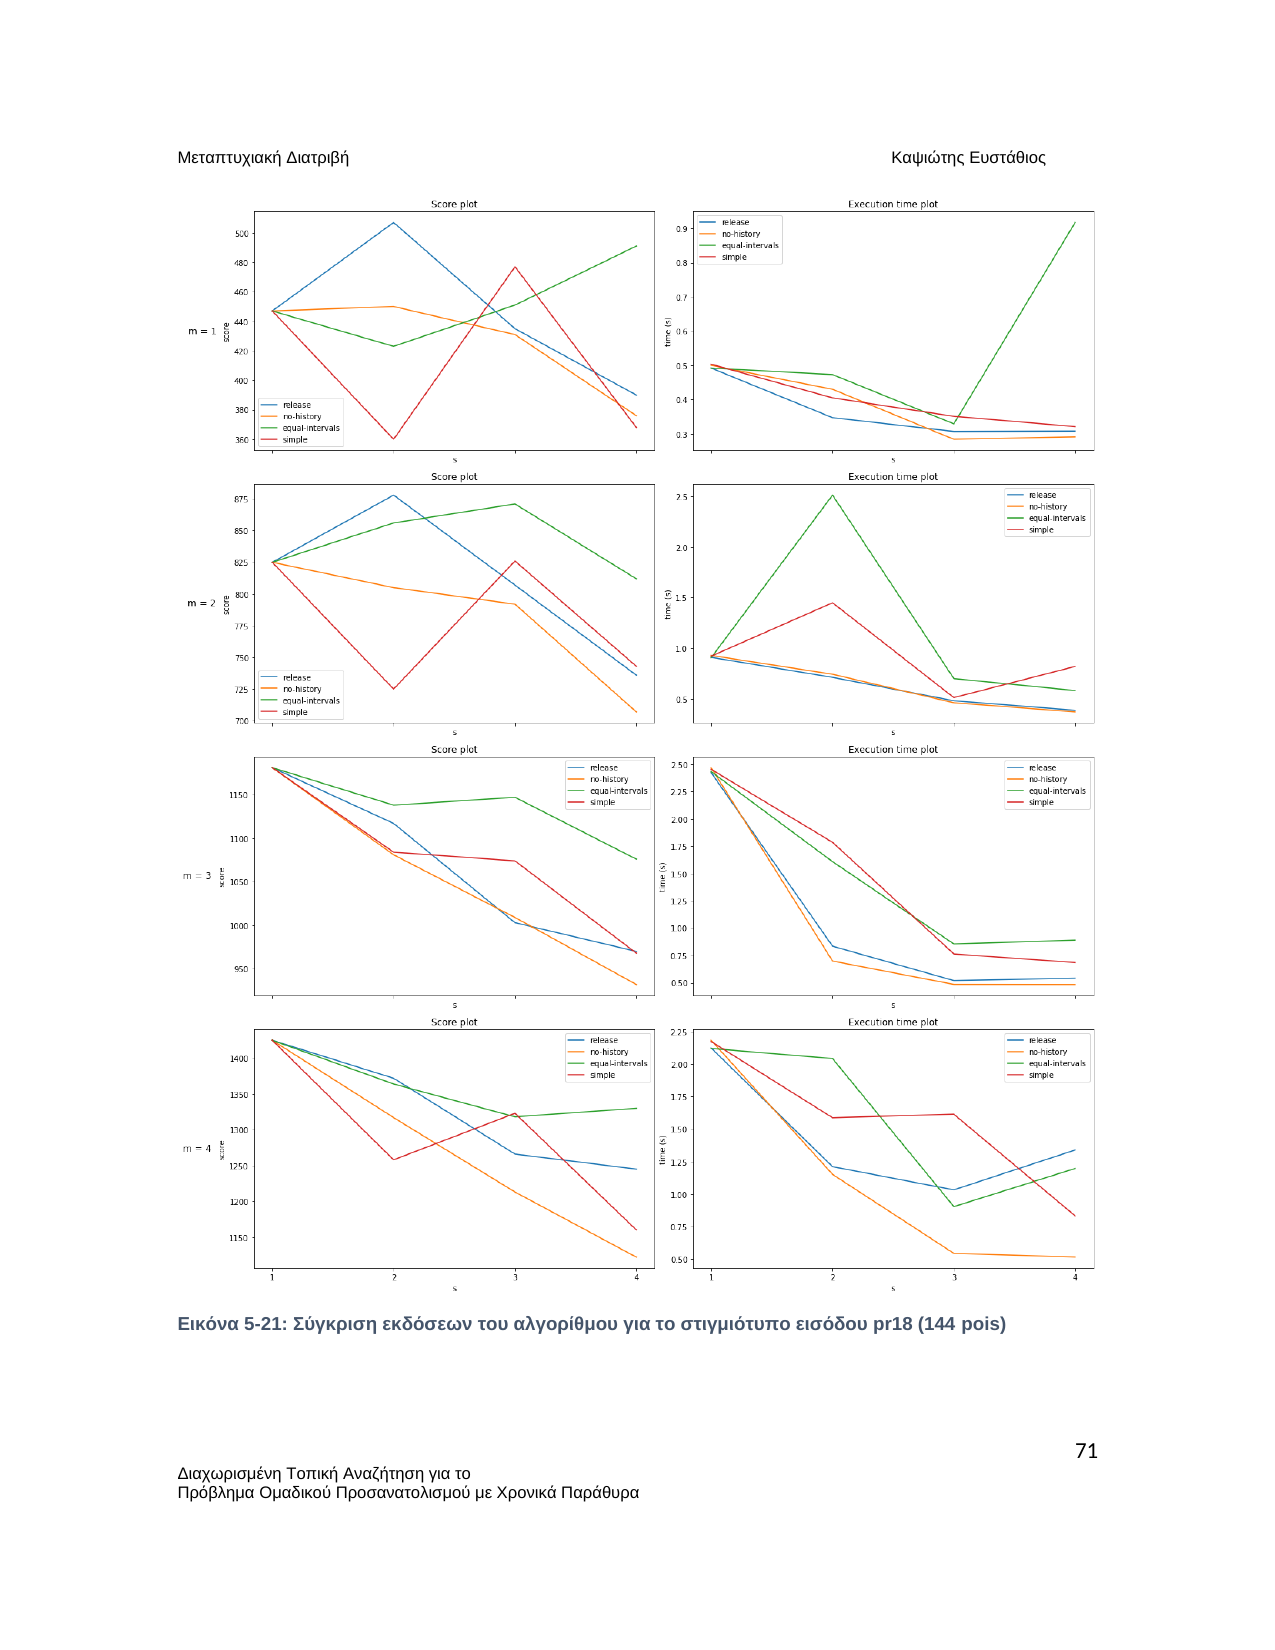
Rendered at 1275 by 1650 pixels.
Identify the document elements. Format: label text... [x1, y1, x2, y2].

picture [177, 194, 1098, 1297]
text 5 [177, 1313, 1098, 1335]
